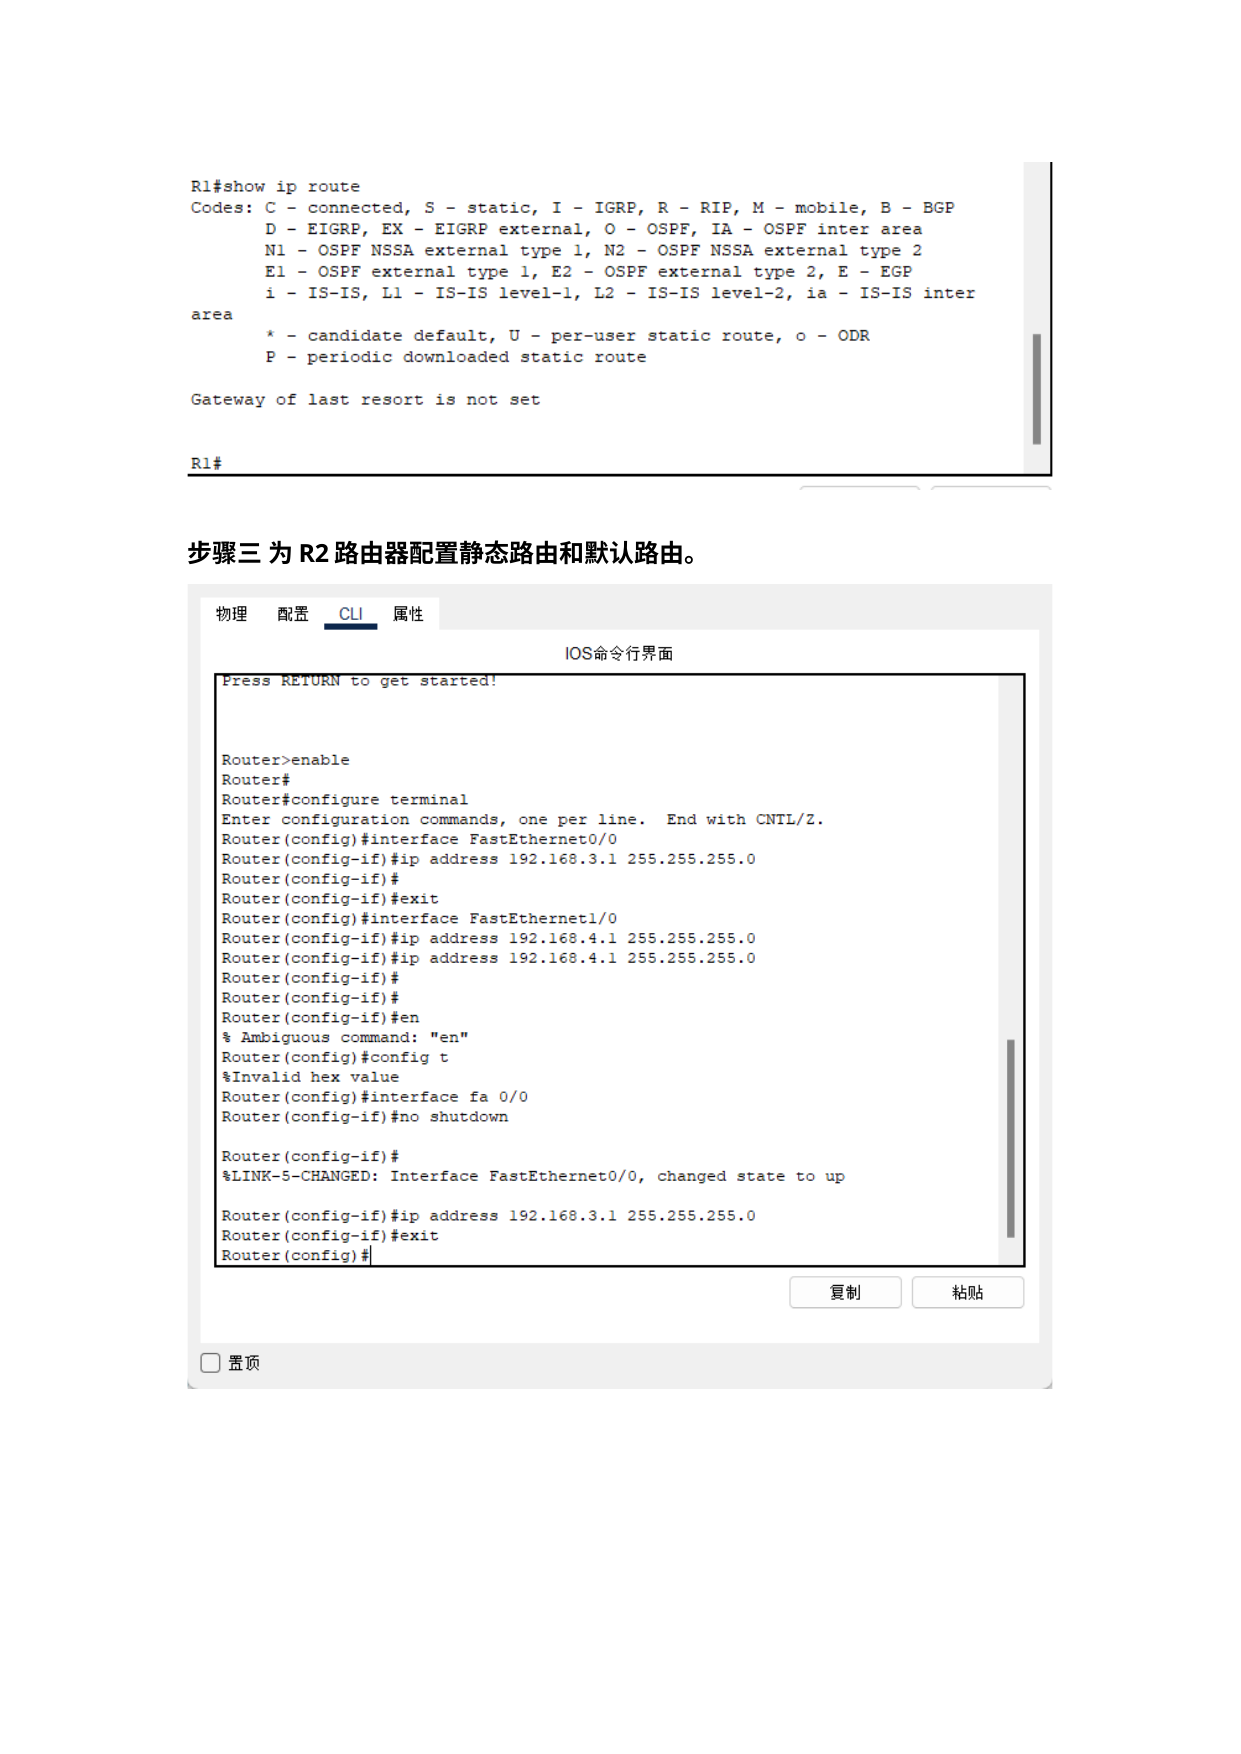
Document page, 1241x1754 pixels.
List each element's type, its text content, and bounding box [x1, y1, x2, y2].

picture [187, 162, 1053, 490]
text 步骤三 为R2路由器配置静态路由和默认路由。 [187, 519, 1053, 584]
picture [187, 584, 1053, 1389]
